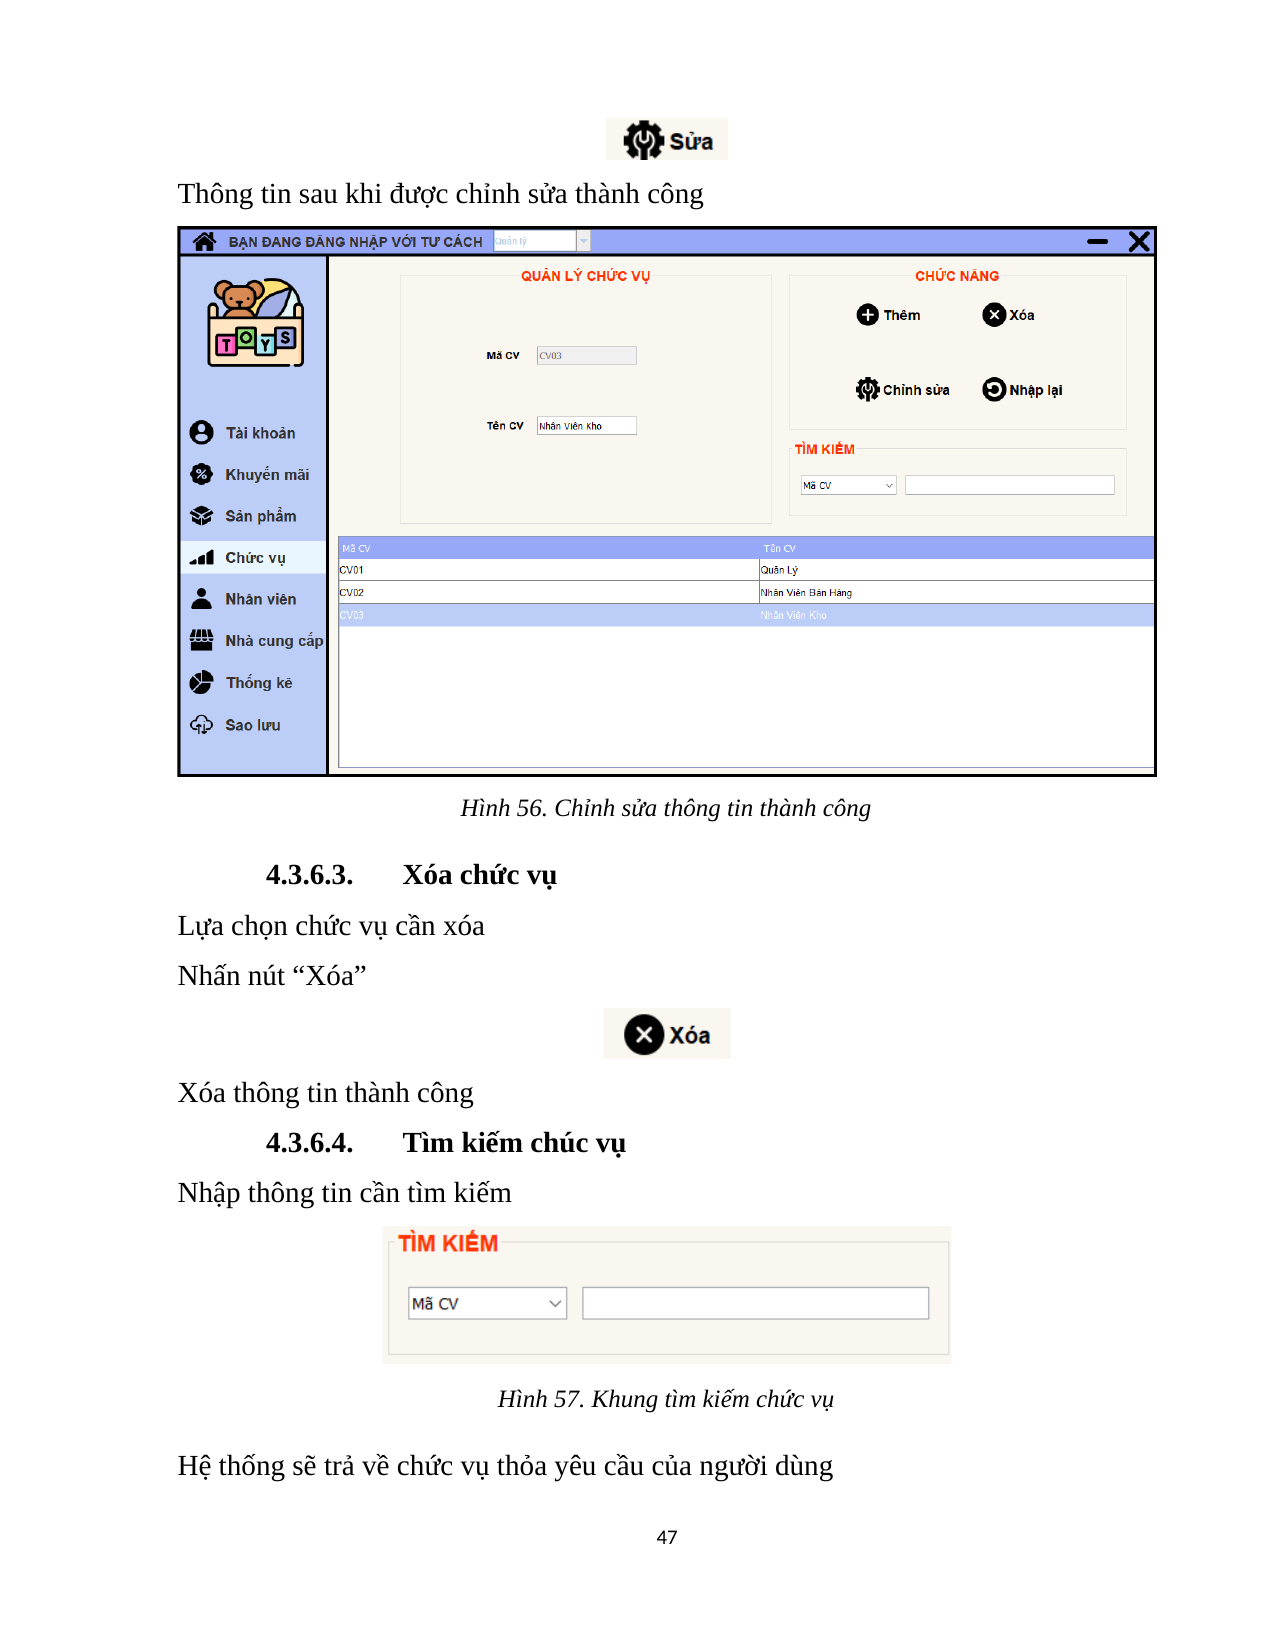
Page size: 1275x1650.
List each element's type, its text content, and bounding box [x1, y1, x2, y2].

text Thông tin sau khi được chỉnh sửa thành công [177, 176, 1157, 210]
text Hệ thống sẽ trả về chức vụ thỏa yêu cầu của người dùng [177, 1448, 1157, 1482]
text Nhập thông tin cần tìm kiếm [177, 1176, 1157, 1209]
picture [605, 118, 729, 160]
text Nhấn nút “Xóa” [177, 958, 1157, 991]
text Xóa thông tin thành công [177, 1075, 1157, 1108]
text Xóa chức vụ [266, 857, 1157, 891]
text Lựa chọn chức vụ cần xóa [177, 908, 1157, 941]
picture [382, 1226, 952, 1364]
text Tìm kiếm chúc vụ [266, 1125, 1157, 1159]
picture [177, 226, 1157, 777]
picture [603, 1008, 731, 1059]
